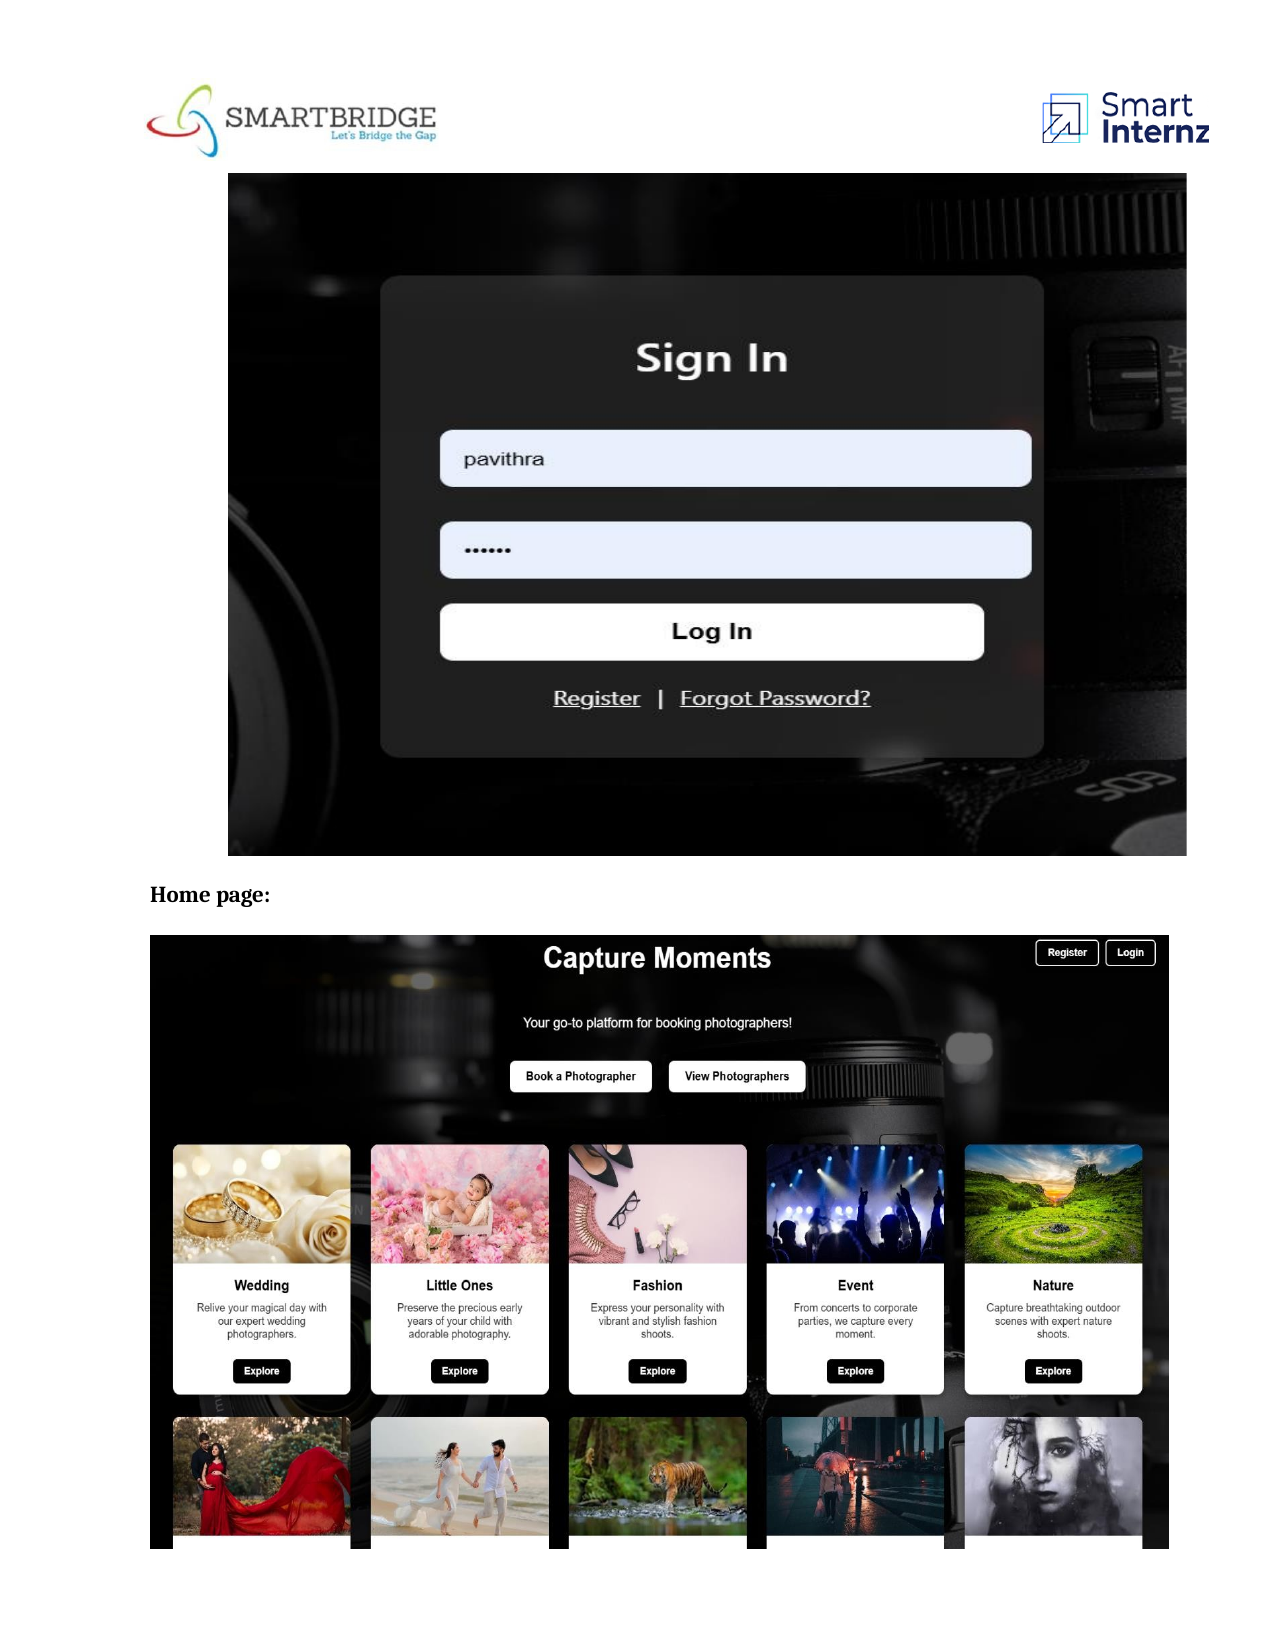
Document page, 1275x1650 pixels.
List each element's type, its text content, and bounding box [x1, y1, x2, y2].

picture [228, 173, 1187, 856]
picture [150, 935, 1169, 1549]
picture [143, 78, 439, 161]
picture [1042, 92, 1209, 143]
text Home page: [150, 881, 1275, 908]
